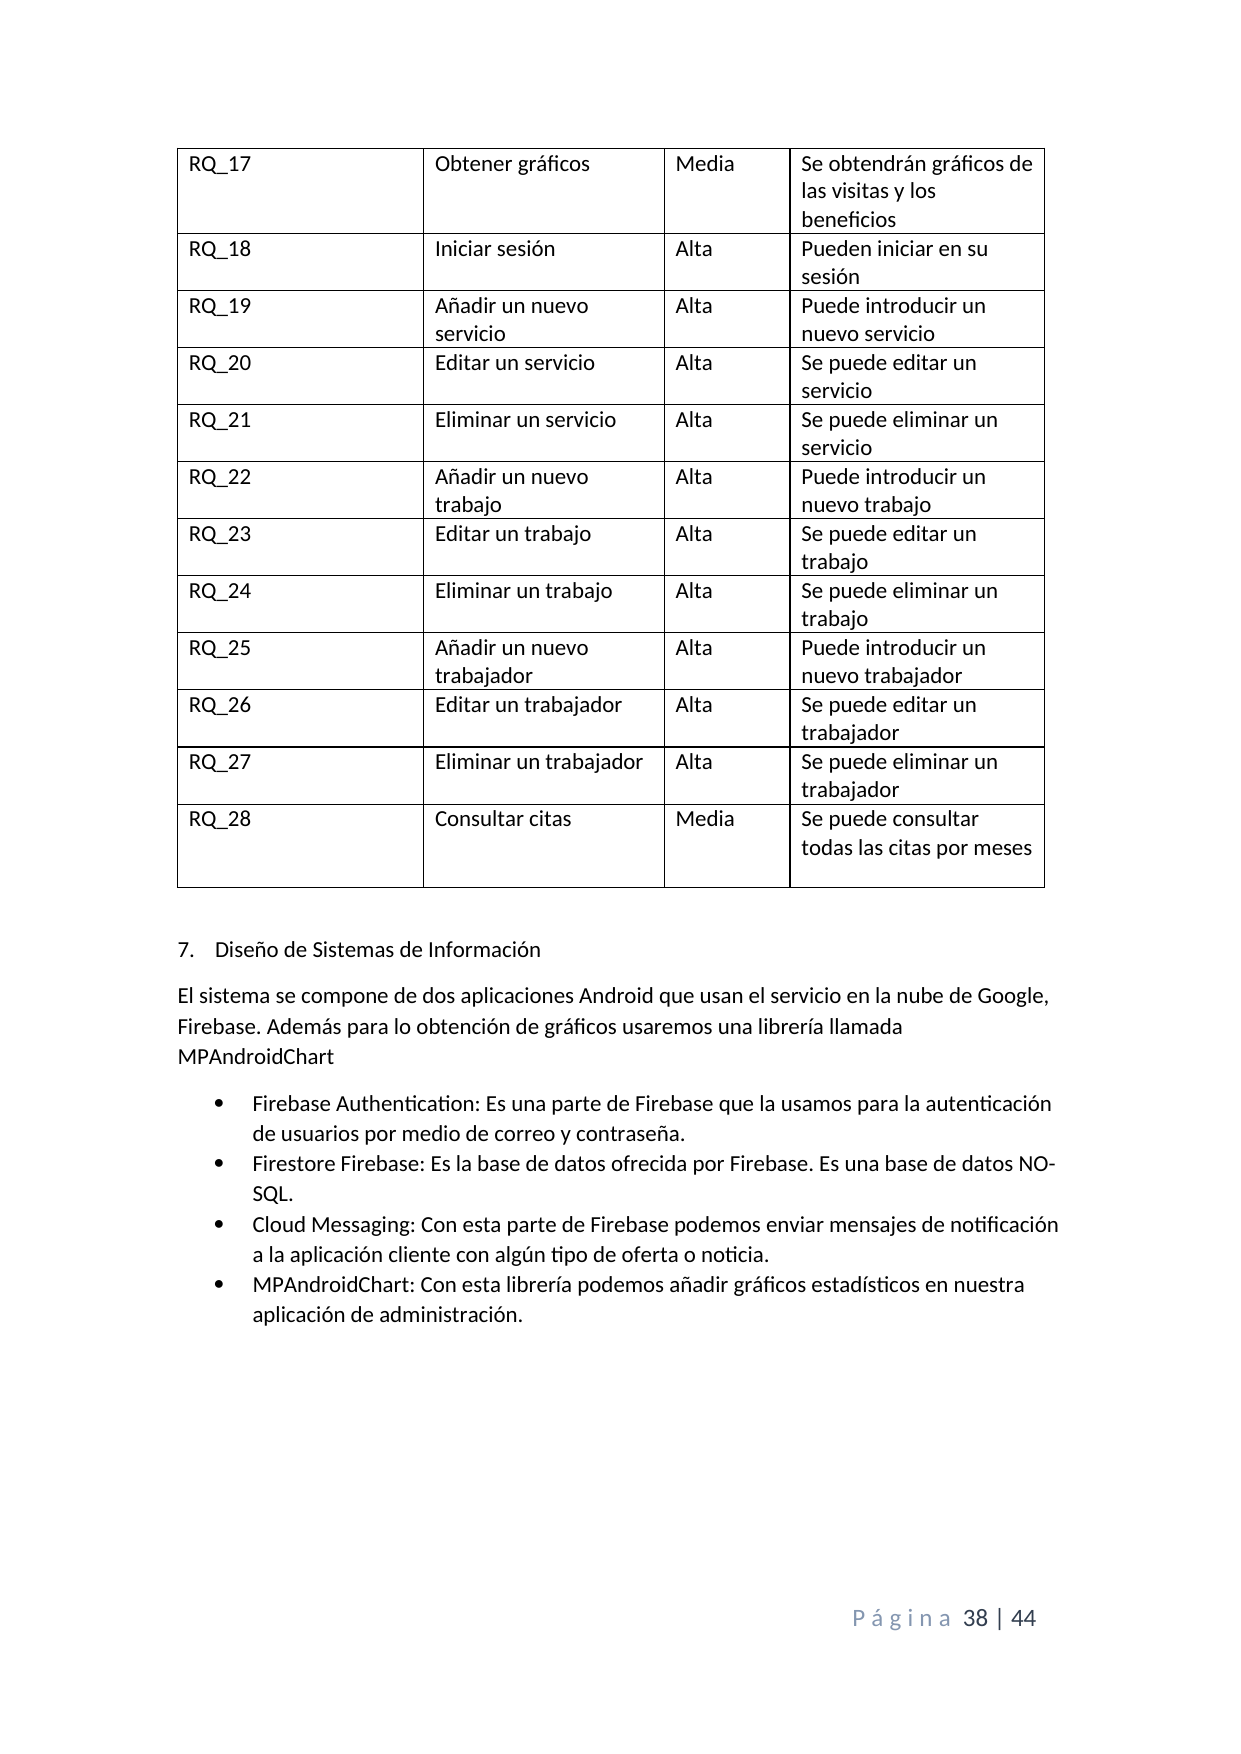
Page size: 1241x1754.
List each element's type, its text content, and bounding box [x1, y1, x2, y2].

table_cell RQ_28 [178, 805, 423, 887]
table_cell Se puede consultar todas las citas por meses [791, 805, 1044, 887]
table_cell RQ_22 [178, 462, 423, 518]
table_cell Se puede editar un servicio [791, 348, 1044, 404]
table_cell Alta [665, 462, 789, 518]
table_cell Se puede editar un trabajo [791, 519, 1044, 575]
table_cell Alta [665, 405, 789, 461]
table_cell Alta [665, 291, 789, 347]
list Firestore Firebase: Es la base de datos ofrecida por Firebase. Es una base de datos NO-SQL. [215, 1149, 1063, 1208]
table_cell Puede introducir un nuevo trabajo [791, 462, 1044, 518]
table_cell Se puede eliminar un servicio [791, 405, 1044, 461]
table_cell RQ_21 [178, 405, 423, 461]
table_cell RQ_23 [178, 519, 423, 575]
list MPAndroidChart: Con esta librería podemos añadir gráficos estadísticos en nuestra aplicación de administración. [215, 1270, 1063, 1328]
table_cell Media [665, 805, 789, 887]
table_header Media [665, 149, 789, 233]
table_cell Eliminar un servicio [424, 405, 664, 461]
list Firebase Authentication: Es una parte de Firebase que la usamos para la autenticación de usuarios por medio de correo y contraseña. [215, 1089, 1063, 1147]
table_header RQ_17 [178, 149, 423, 233]
table_cell Eliminar un trabajador [424, 748, 664, 803]
table_cell Eliminar un trabajo [424, 576, 664, 632]
table_cell Añadir un nuevo trabajo [424, 462, 664, 518]
table_cell Alta [665, 348, 789, 404]
table_cell Editar un trabajador [424, 690, 664, 746]
table_cell Puede introducir un nuevo servicio [791, 291, 1044, 347]
table_cell RQ_20 [178, 348, 423, 404]
list Diseño de Sistemas de Información [177, 935, 1063, 963]
table_cell Alta [665, 519, 789, 575]
table_cell RQ_19 [178, 291, 423, 347]
table_cell RQ_26 [178, 690, 423, 746]
table_cell RQ_24 [178, 576, 423, 632]
text El sistema se compone de dos aplicaciones Android que usan el servicio en la nube de Google, Firebase. Además para lo obtención de gráficos usaremos una librería llamada MPAndroidChart [177, 982, 1063, 1070]
table_cell Alta [665, 633, 789, 689]
table_cell Puede introducir un nuevo trabajador [791, 633, 1044, 689]
table_cell Se puede eliminar un trabajo [791, 576, 1044, 632]
table_cell Añadir un nuevo servicio [424, 291, 664, 347]
table_cell Añadir un nuevo trabajador [424, 633, 664, 689]
table_cell Editar un servicio [424, 348, 664, 404]
table_cell Pueden iniciar en su sesión [791, 234, 1044, 290]
list Cloud Messaging: Con esta parte de Firebase podemos enviar mensajes de notificación a la aplicación cliente con algún tipo de oferta o noticia. [215, 1210, 1063, 1268]
table_cell Consultar citas [424, 805, 664, 887]
table_cell Se puede editar un trabajador [791, 690, 1044, 746]
table_cell RQ_18 [178, 234, 423, 290]
table_cell Alta [665, 690, 789, 746]
table_cell Alta [665, 234, 789, 290]
table_cell Editar un trabajo [424, 519, 664, 575]
table_header Se obtendrán gráficos de las visitas y los beneficios [791, 149, 1044, 233]
table_cell Alta [665, 748, 789, 803]
table_cell Iniciar sesión [424, 234, 664, 290]
table_header Obtener gráficos [424, 149, 664, 233]
table_cell Alta [665, 576, 789, 632]
table_cell RQ_25 [178, 633, 423, 689]
table_cell RQ_27 [178, 748, 423, 803]
table_cell Se puede eliminar un trabajador [791, 748, 1044, 803]
